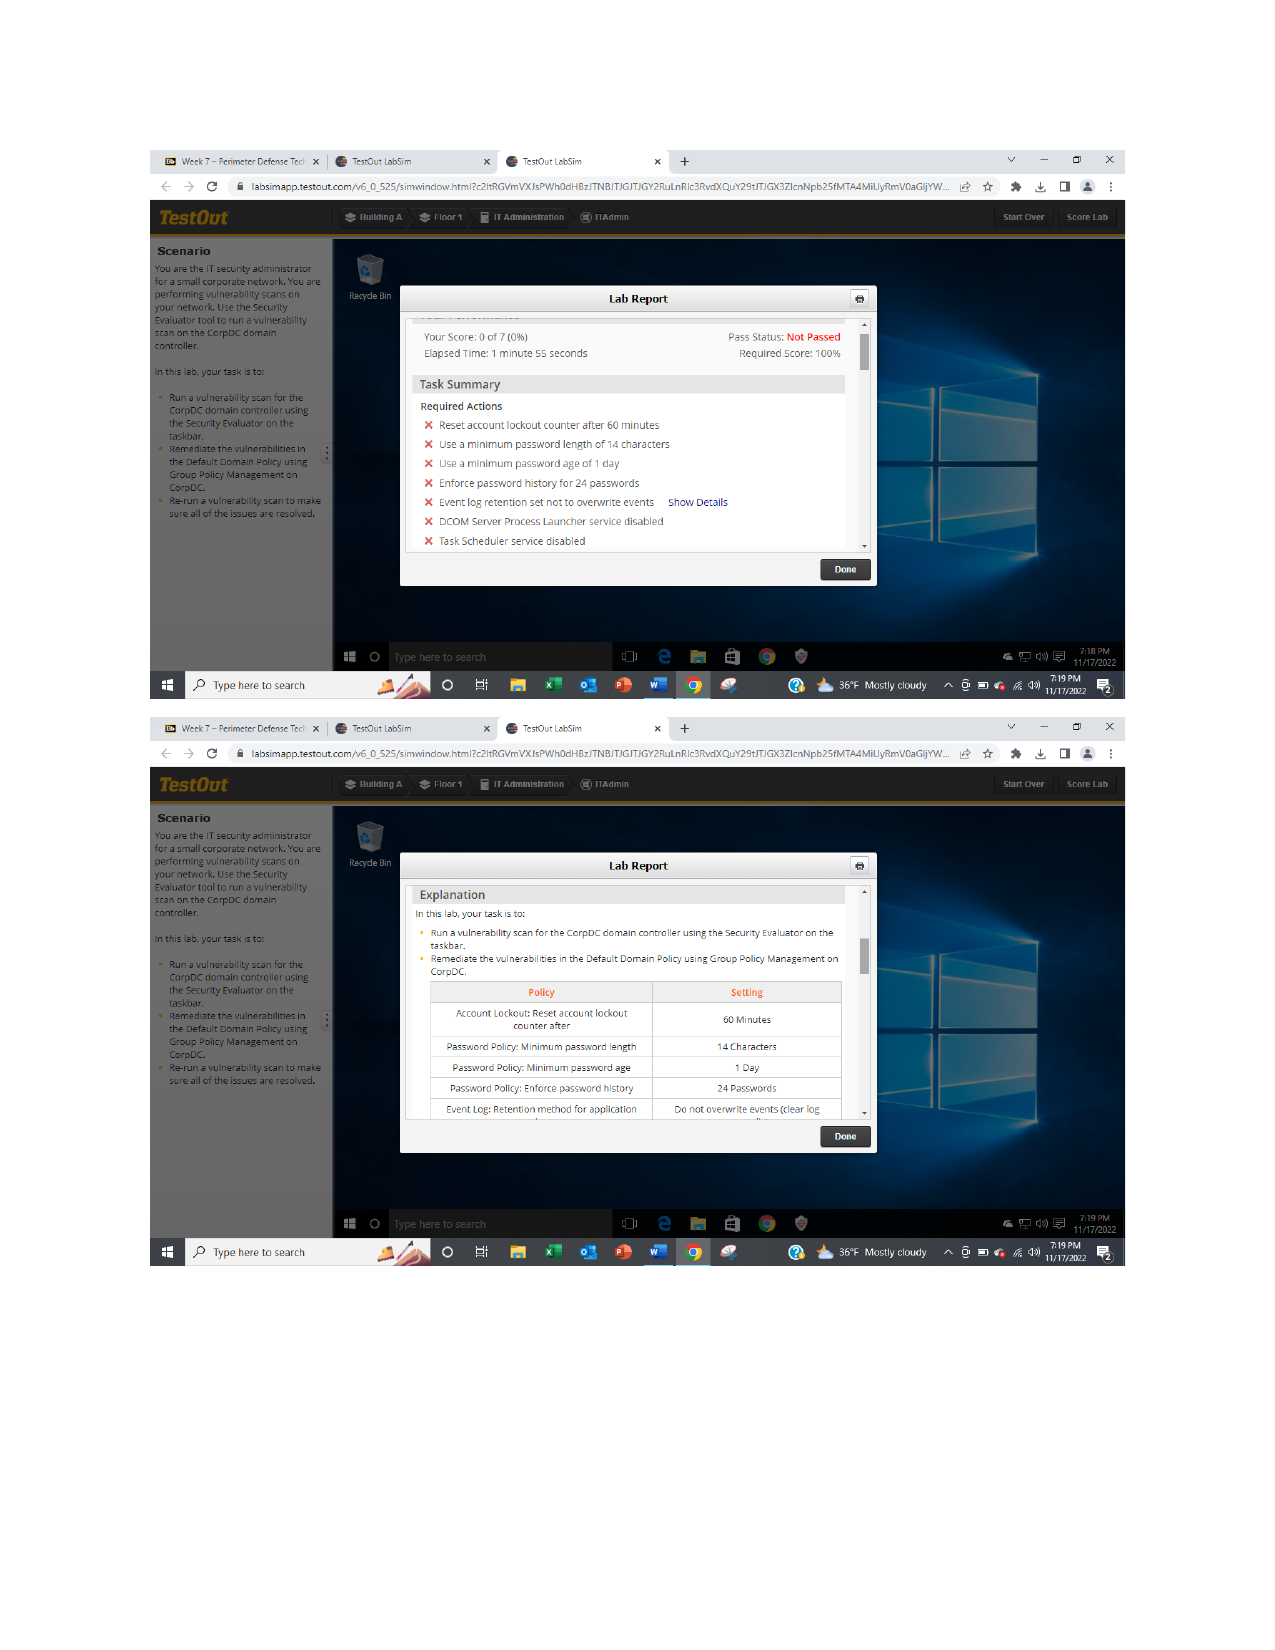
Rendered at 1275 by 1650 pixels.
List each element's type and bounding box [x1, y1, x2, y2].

picture [150, 150, 1125, 699]
picture [150, 717, 1125, 1266]
